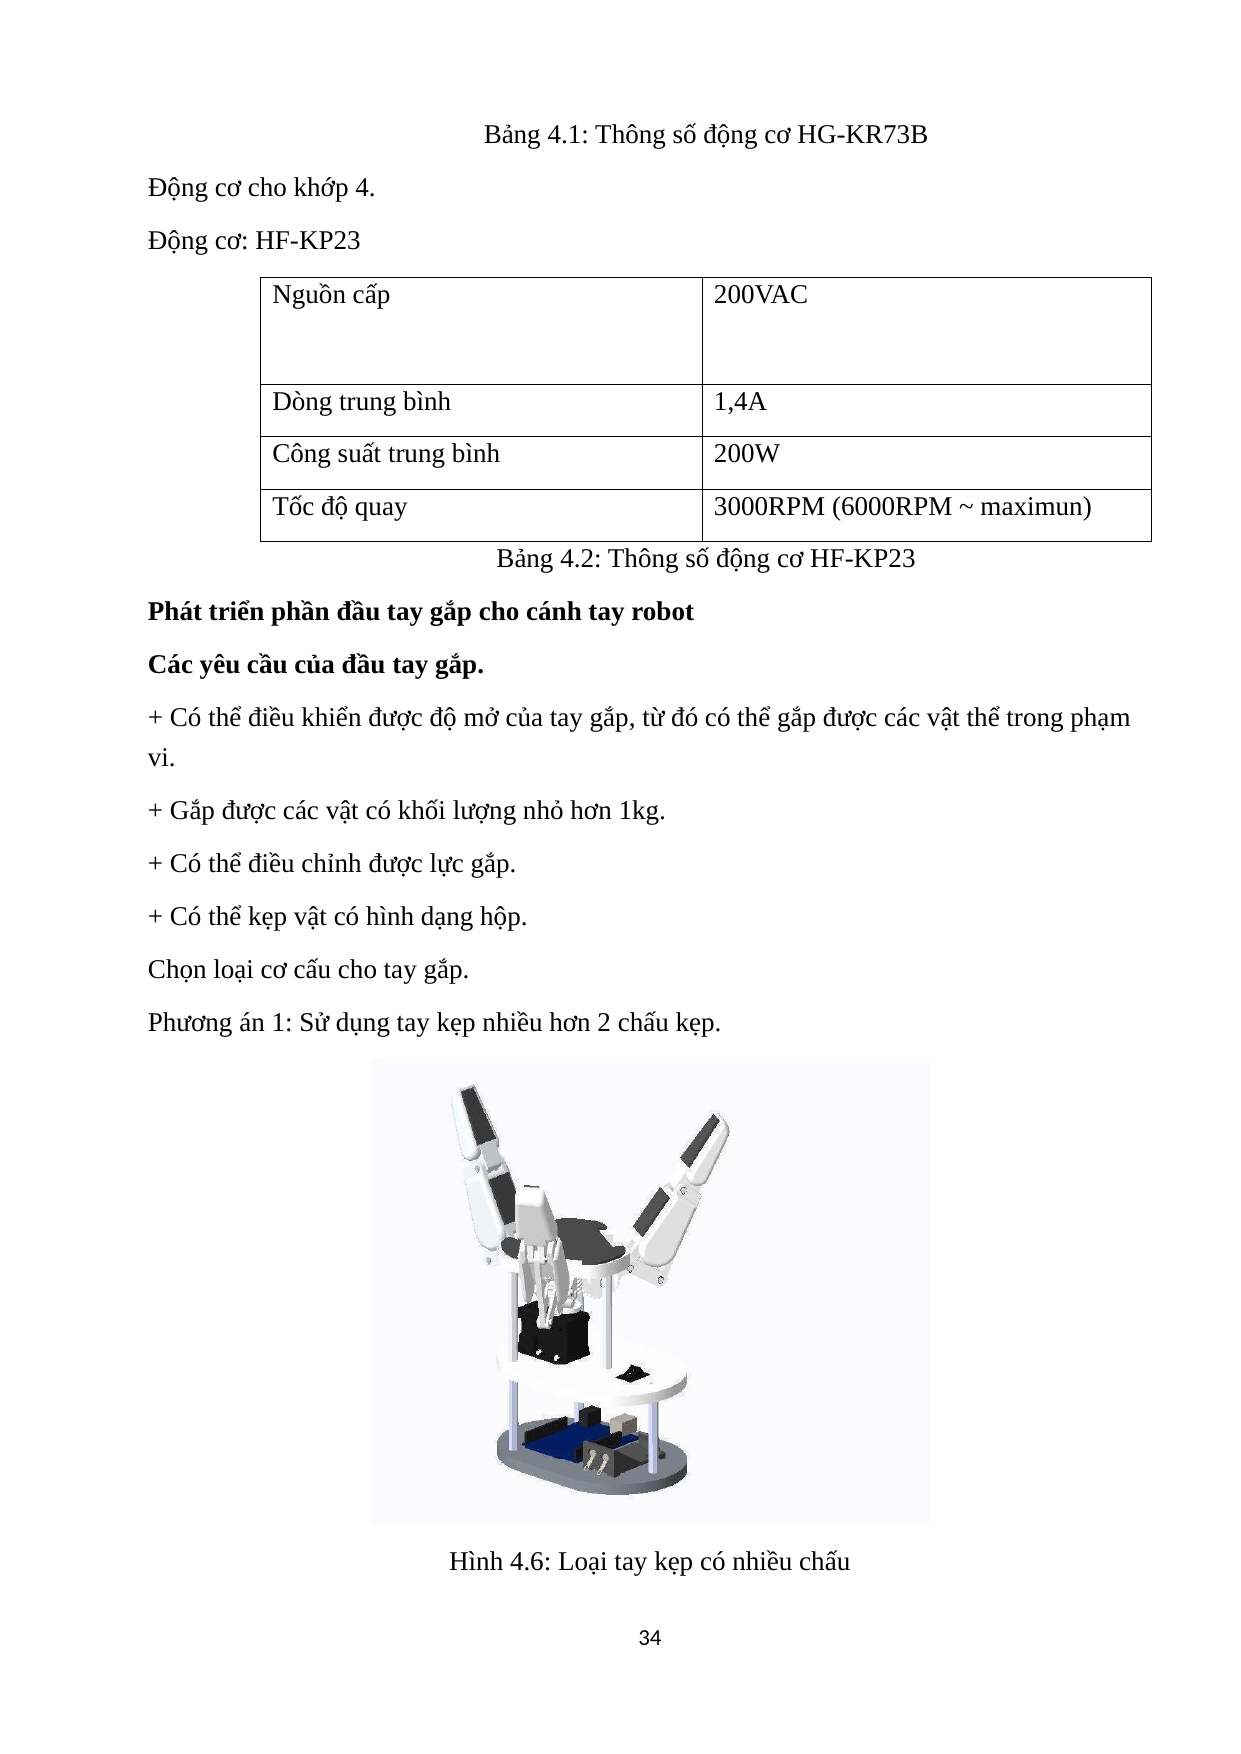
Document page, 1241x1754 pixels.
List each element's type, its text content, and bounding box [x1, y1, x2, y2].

text Động cơ: HF-KP23 [148, 224, 1152, 255]
list Bảng 4.2: Thông số động cơ HF-KP23 [260, 542, 1152, 573]
picture [370, 1058, 929, 1524]
table_header Nguồn cấp [261, 278, 702, 384]
table_cell 3000RPM (6000RPM ~ maximun) [703, 490, 1151, 541]
table_header 200VAC [703, 278, 1151, 384]
text Phát triển phần đầu tay gắp cho cánh tay robot [148, 595, 1152, 626]
text + Có thể kẹp vật có hình dạng hộp. [148, 900, 1152, 931]
table_cell 200W [703, 437, 1151, 489]
table_cell 1,4A [703, 385, 1151, 436]
table_cell Tốc độ quay [261, 490, 702, 541]
table_cell Công suất trung bình [261, 437, 702, 489]
text + Có thể điều khiển được độ mở của tay gắp, từ đó có thể gắp được các vật thể trong phạm vi. [148, 701, 1152, 773]
text Hình 4.6: Loại tay kẹp có nhiều chấu [148, 1545, 1152, 1576]
table_cell Dòng trung bình [261, 385, 702, 436]
text Các yêu cầu của đầu tay gắp. [148, 648, 1152, 679]
text + Có thể điều chỉnh được lực gắp. [148, 847, 1152, 878]
text Phương án 1: Sử dụng tay kẹp nhiều hơn 2 chấu kẹp. [148, 1006, 1152, 1037]
list Bảng 4.1: Thông số động cơ HG-KR73B [260, 118, 1152, 149]
text Động cơ cho khớp 4. [148, 171, 1152, 202]
text + Gắp được các vật có khối lượng nhỏ hơn 1kg. [148, 794, 1152, 826]
text Chọn loại cơ cấu cho tay gắp. [148, 953, 1152, 984]
